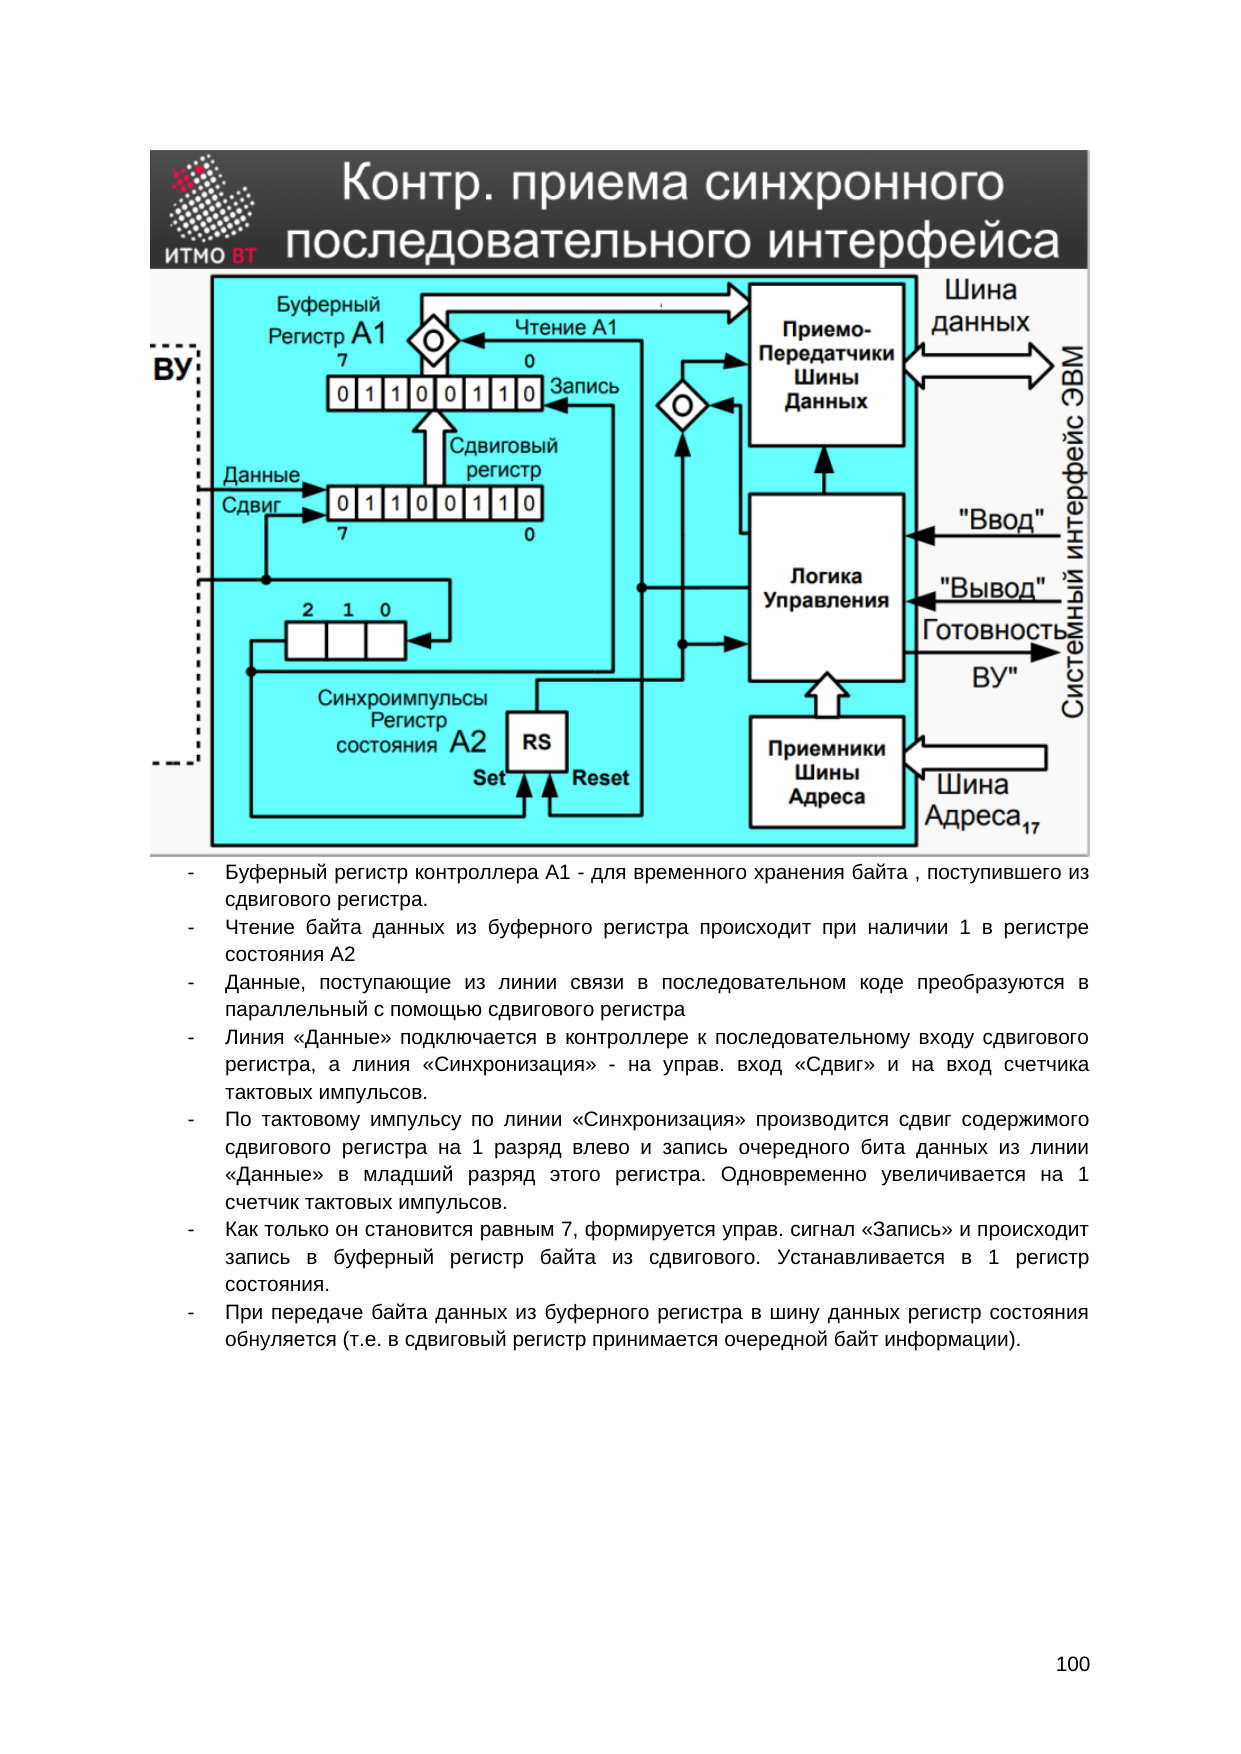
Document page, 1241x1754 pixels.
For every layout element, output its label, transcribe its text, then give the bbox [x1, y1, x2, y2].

list Чтение байта данных из буферного регистра происходит при наличии 1 в регистре состояния А2 [187, 915, 1090, 966]
list Как только он становится равным 7, формируется управ. сигнал «Запись» и происходит запись в буферный регистр байта из сдвигового. Устанавливается в 1 регистр состояния. [187, 1217, 1090, 1296]
list При передаче байта данных из буферного регистра в шину данных регистр состояния обнуляется (т.е. в сдвиговый регистр принимается очередной байт информации). [187, 1300, 1090, 1351]
list По тактовому импульсу по линии «Синхронизация» производится сдвиг содержимого сдвигового регистра на 1 разряд влево и запись очередного бита данных из линии «Данные» в младший разряд этого регистра. Одновременно увеличивается на 1 счетчик тактовых импульсов. [187, 1107, 1090, 1214]
picture [150, 150, 1091, 857]
list Линия «Данные» подключается в контроллере к последовательному входу сдвигового регистра, а линия «Синхронизация» - на управ. вход «Сдвиг» и на вход счетчика тактовых импульсов. [187, 1025, 1090, 1104]
list Буферный регистр контроллера А1 - для временного хранения байта , поступившего из сдвигового регистра. [187, 860, 1090, 911]
list Данные, поступающие из линии связи в последовательном коде преобразуются в параллельный с помощью сдвигового регистра [187, 970, 1090, 1021]
